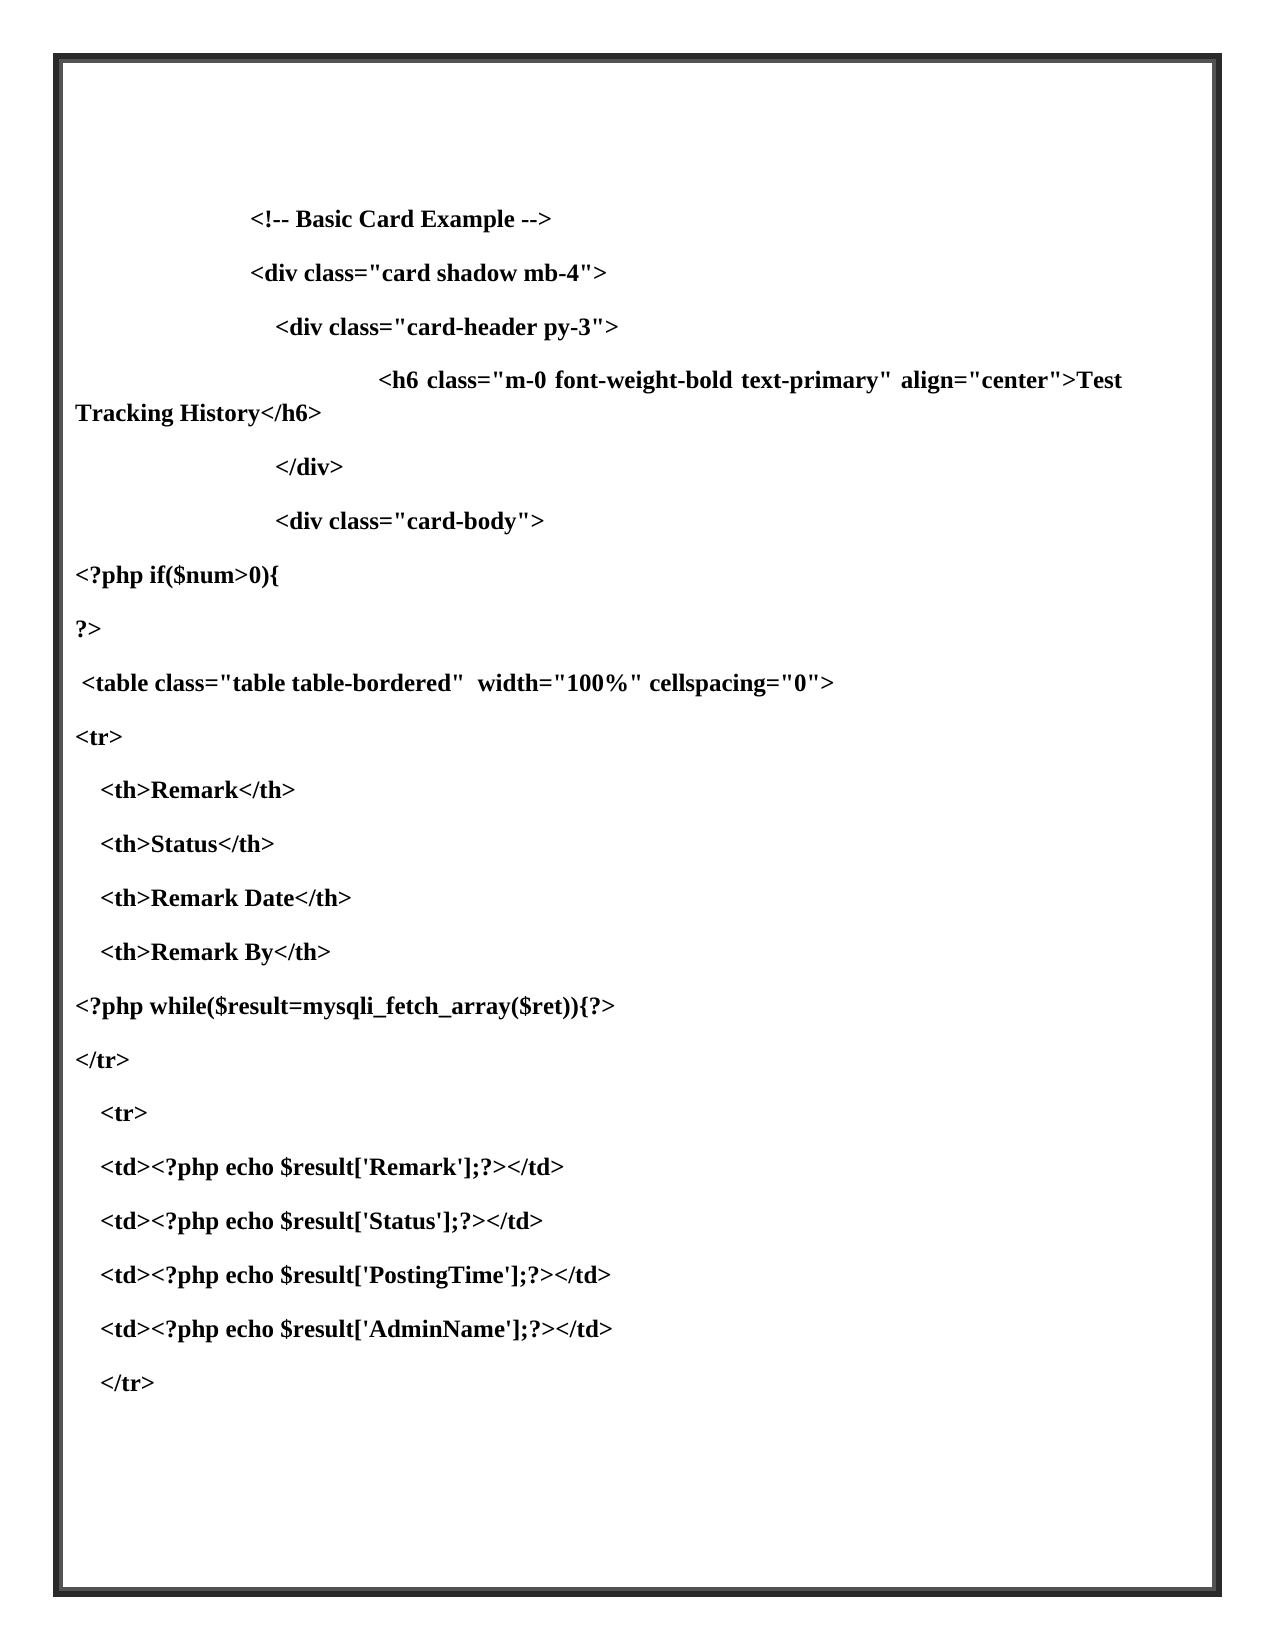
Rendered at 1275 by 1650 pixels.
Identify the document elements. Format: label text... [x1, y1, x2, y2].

text </div> [75, 452, 1125, 481]
text <th>Remark By</th> [75, 937, 1125, 966]
text <td><?php echo $result['AdminName'];?></td> [75, 1314, 1125, 1343]
text <div class="card-body"> [75, 506, 1125, 535]
text ?> [75, 614, 1125, 643]
text <th>Remark Date</th> [75, 883, 1125, 912]
text <?php if($num>0){ [75, 560, 1125, 589]
text </tr> [75, 1368, 1125, 1397]
text <div class="card shadow mb-4"> [75, 258, 1125, 286]
text <td><?php echo $result['PostingTime'];?></td> [75, 1260, 1125, 1289]
text <tr> [75, 722, 1125, 750]
text <th>Remark</th> [75, 775, 1125, 804]
text <div class="card-header py-3"> [75, 312, 1125, 340]
text <?php while($result=mysqli_fetch_array($ret)){?> [75, 991, 1125, 1019]
text <th>Status</th> [75, 829, 1125, 858]
text <h6 class="m-0 font-weight-bold text-primary" align="center">Test Tracking History</h6> [75, 365, 1125, 427]
text <!-- Basic Card Example --> [75, 204, 1125, 233]
text <tr> [75, 1098, 1125, 1127]
text <td><?php echo $result['Status'];?></td> [75, 1206, 1125, 1235]
text </tr> [75, 1045, 1125, 1073]
text <table class="table table-bordered" width="100%" cellspacing="0"> [75, 668, 1125, 696]
text <td><?php echo $result['Remark'];?></td> [75, 1152, 1125, 1181]
